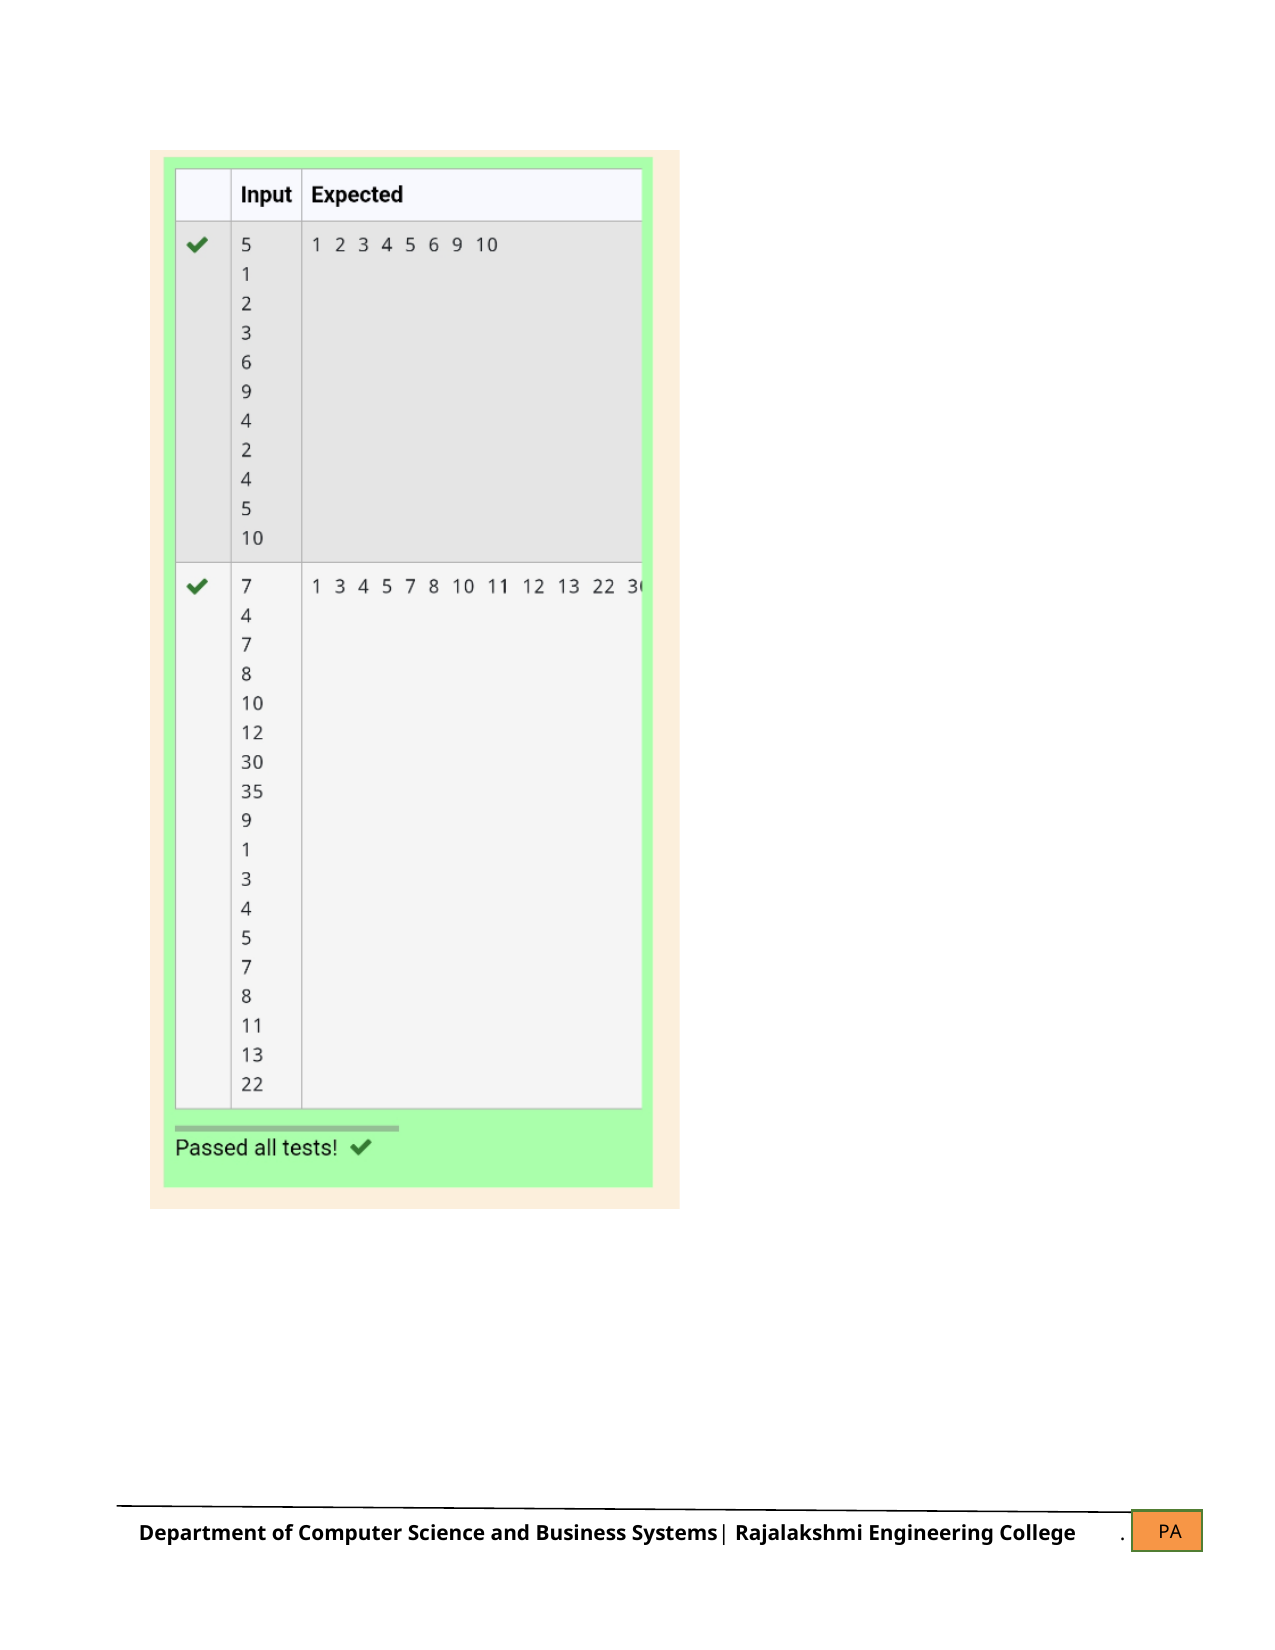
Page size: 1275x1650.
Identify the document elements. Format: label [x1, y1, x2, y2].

picture [150, 150, 680, 1209]
